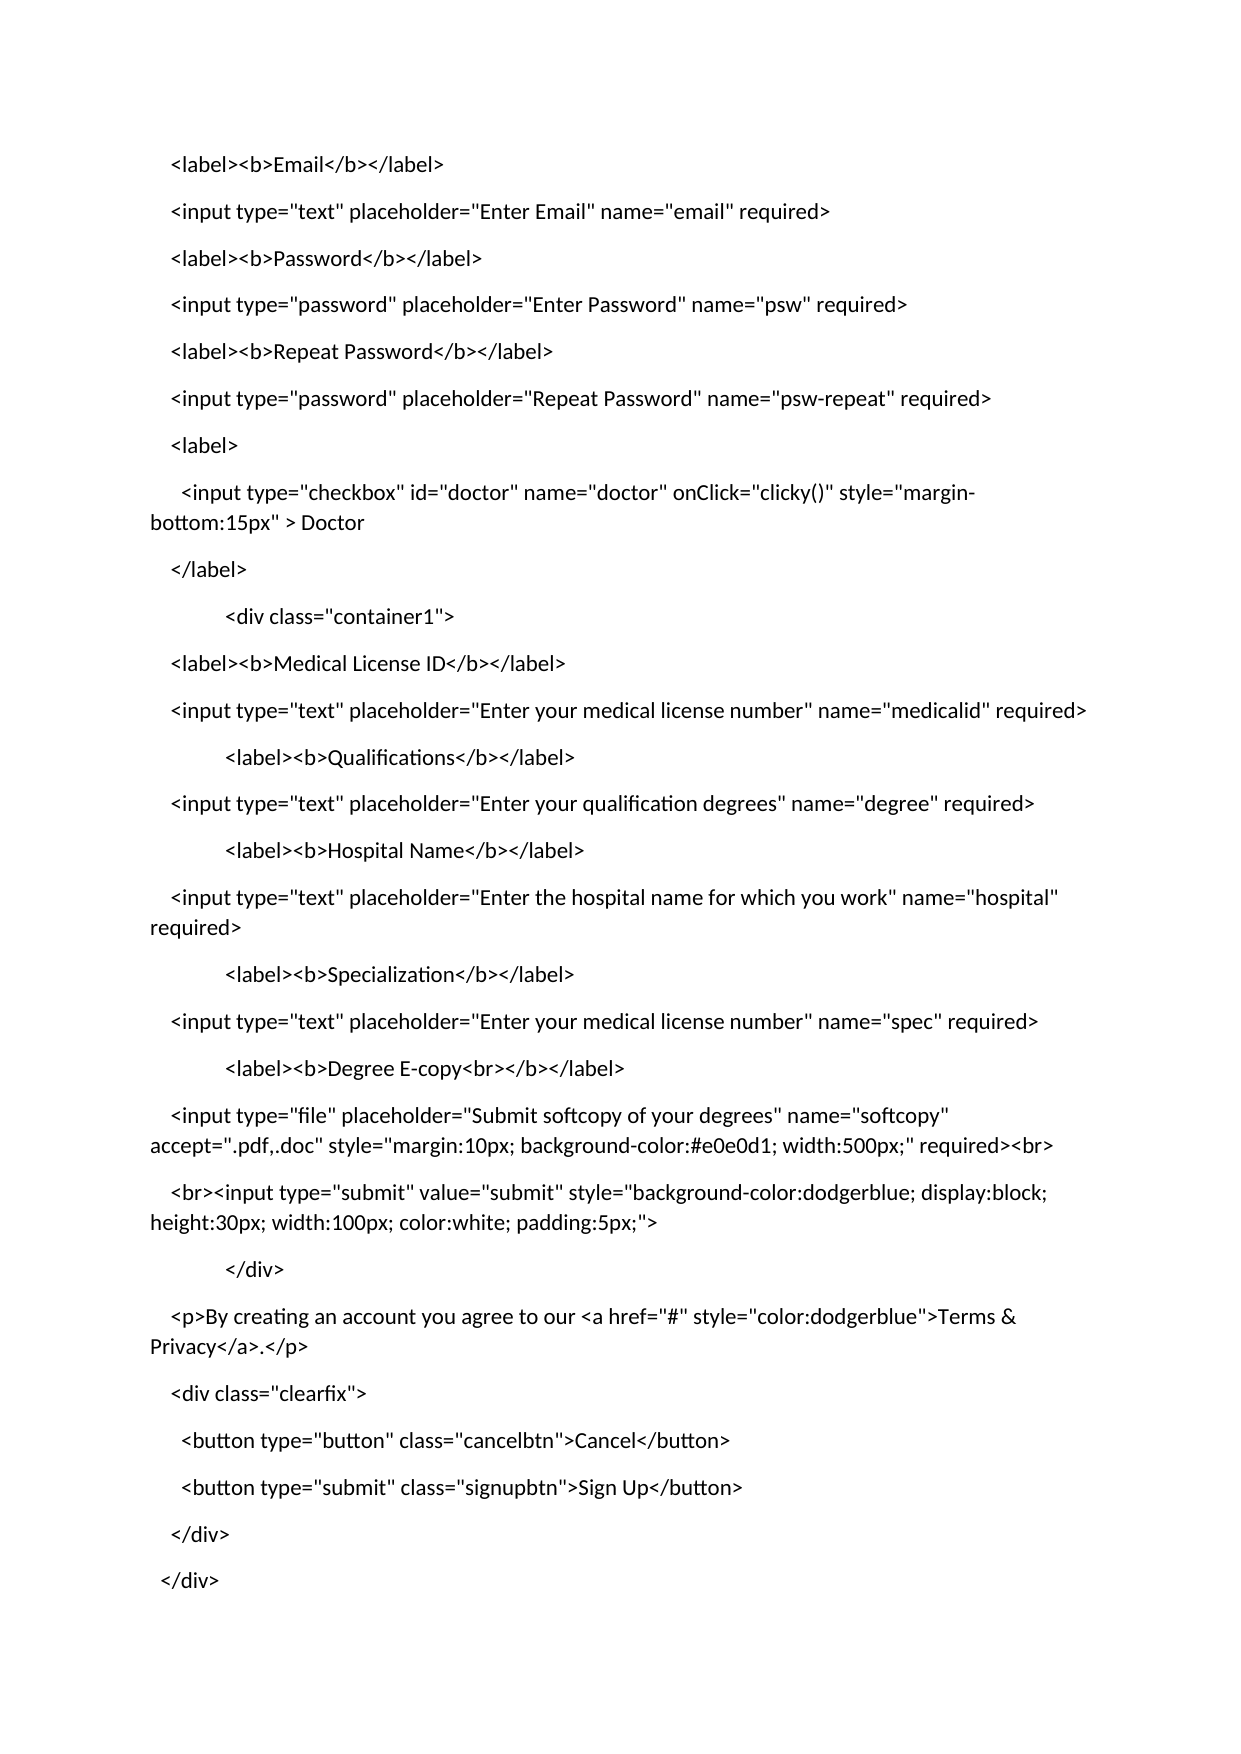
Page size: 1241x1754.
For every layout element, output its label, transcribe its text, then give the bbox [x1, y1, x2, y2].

text <input type="password" placeholder="Enter Password" name="psw" required> [150, 291, 1090, 319]
text <input type="text" placeholder="Enter your qualification degrees" name="degree" required> [150, 789, 1090, 818]
text <label> [150, 431, 1090, 459]
text <input type="file" placeholder="Submit softcopy of your degrees" name="softcopy" accept=".pdf,.doc" style="margin:10px; background-color:#e0e0d1; width:500px;" required><br> [150, 1101, 1090, 1159]
text <label><b>Repeat Password</b></label> [150, 337, 1090, 366]
text <input type="text" placeholder="Enter the hospital name for which you work" name="hospital" required> [150, 883, 1090, 942]
text <input type="password" placeholder="Repeat Password" name="psw-repeat" required> [150, 384, 1090, 412]
text </label> [150, 555, 1090, 583]
text <input type="checkbox" id="doctor" name="doctor" onClick="clicky()" style="margin-bottom:15px" > Doctor [150, 478, 1090, 536]
text <label><b>Email</b></label> [150, 150, 1090, 178]
text <button type="button" class="cancelbtn">Cancel</button> [150, 1426, 1090, 1454]
text <input type="text" placeholder="Enter your medical license number" name="spec" required> [150, 1007, 1090, 1035]
text <div class="clearfix"> [150, 1379, 1090, 1407]
text <label><b>Medical License ID</b></label> [150, 649, 1090, 677]
text <p>By creating an account you agree to our <a href="#" style="color:dodgerblue">Terms & Privacy</a>.</p> [150, 1302, 1090, 1360]
text <label><b>Degree E-copy<br></b></label> [150, 1054, 1090, 1082]
text <input type="text" placeholder="Enter your medical license number" name="medicalid" required> [150, 696, 1090, 724]
text </div> [150, 1520, 1090, 1548]
text <label><b>Specialization</b></label> [150, 960, 1090, 988]
text <label><b>Qualifications</b></label> [150, 743, 1090, 771]
text <label><b>Hospital Name</b></label> [150, 836, 1090, 864]
text </div> [150, 1567, 1090, 1595]
text <br><input type="submit" value="submit" style="background-color:dodgerblue; display:block; height:30px; width:100px; color:white; padding:5px;"> [150, 1178, 1090, 1236]
text <input type="text" placeholder="Enter Email" name="email" required> [150, 197, 1090, 225]
text </div> [150, 1255, 1090, 1283]
text <button type="submit" class="signupbtn">Sign Up</button> [150, 1473, 1090, 1501]
text <div class="container1"> [150, 602, 1090, 630]
text <label><b>Password</b></label> [150, 244, 1090, 272]
